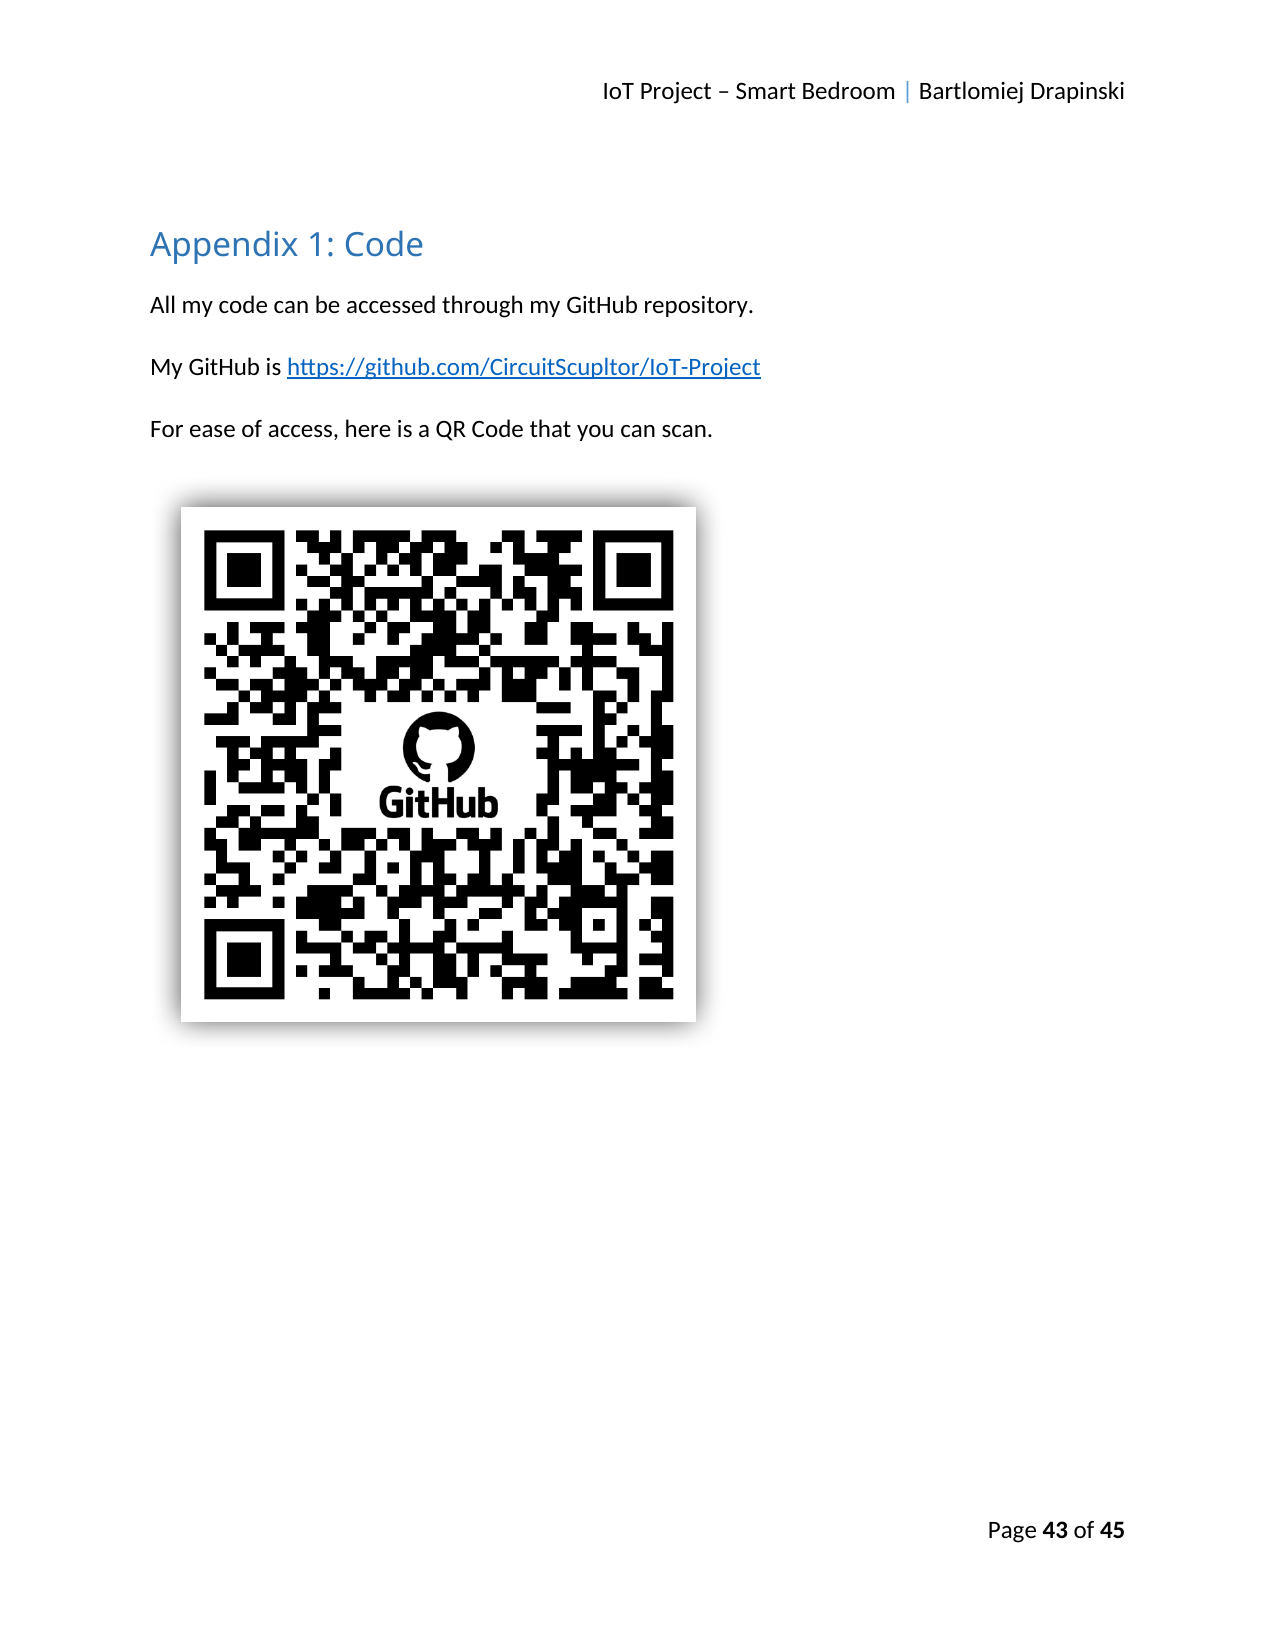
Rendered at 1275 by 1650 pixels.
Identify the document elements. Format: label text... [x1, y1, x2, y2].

text My GitHub is https://github.com/CircuitScupltor/IoT-Project [150, 351, 1125, 382]
text For ease of access, here is a QR Code that you can scan. [150, 414, 1125, 444]
subtitle Appendix 1: Code [150, 221, 1125, 266]
picture [181, 507, 696, 1022]
text All my code can be accessed through my GitHub repository. [150, 289, 1125, 319]
